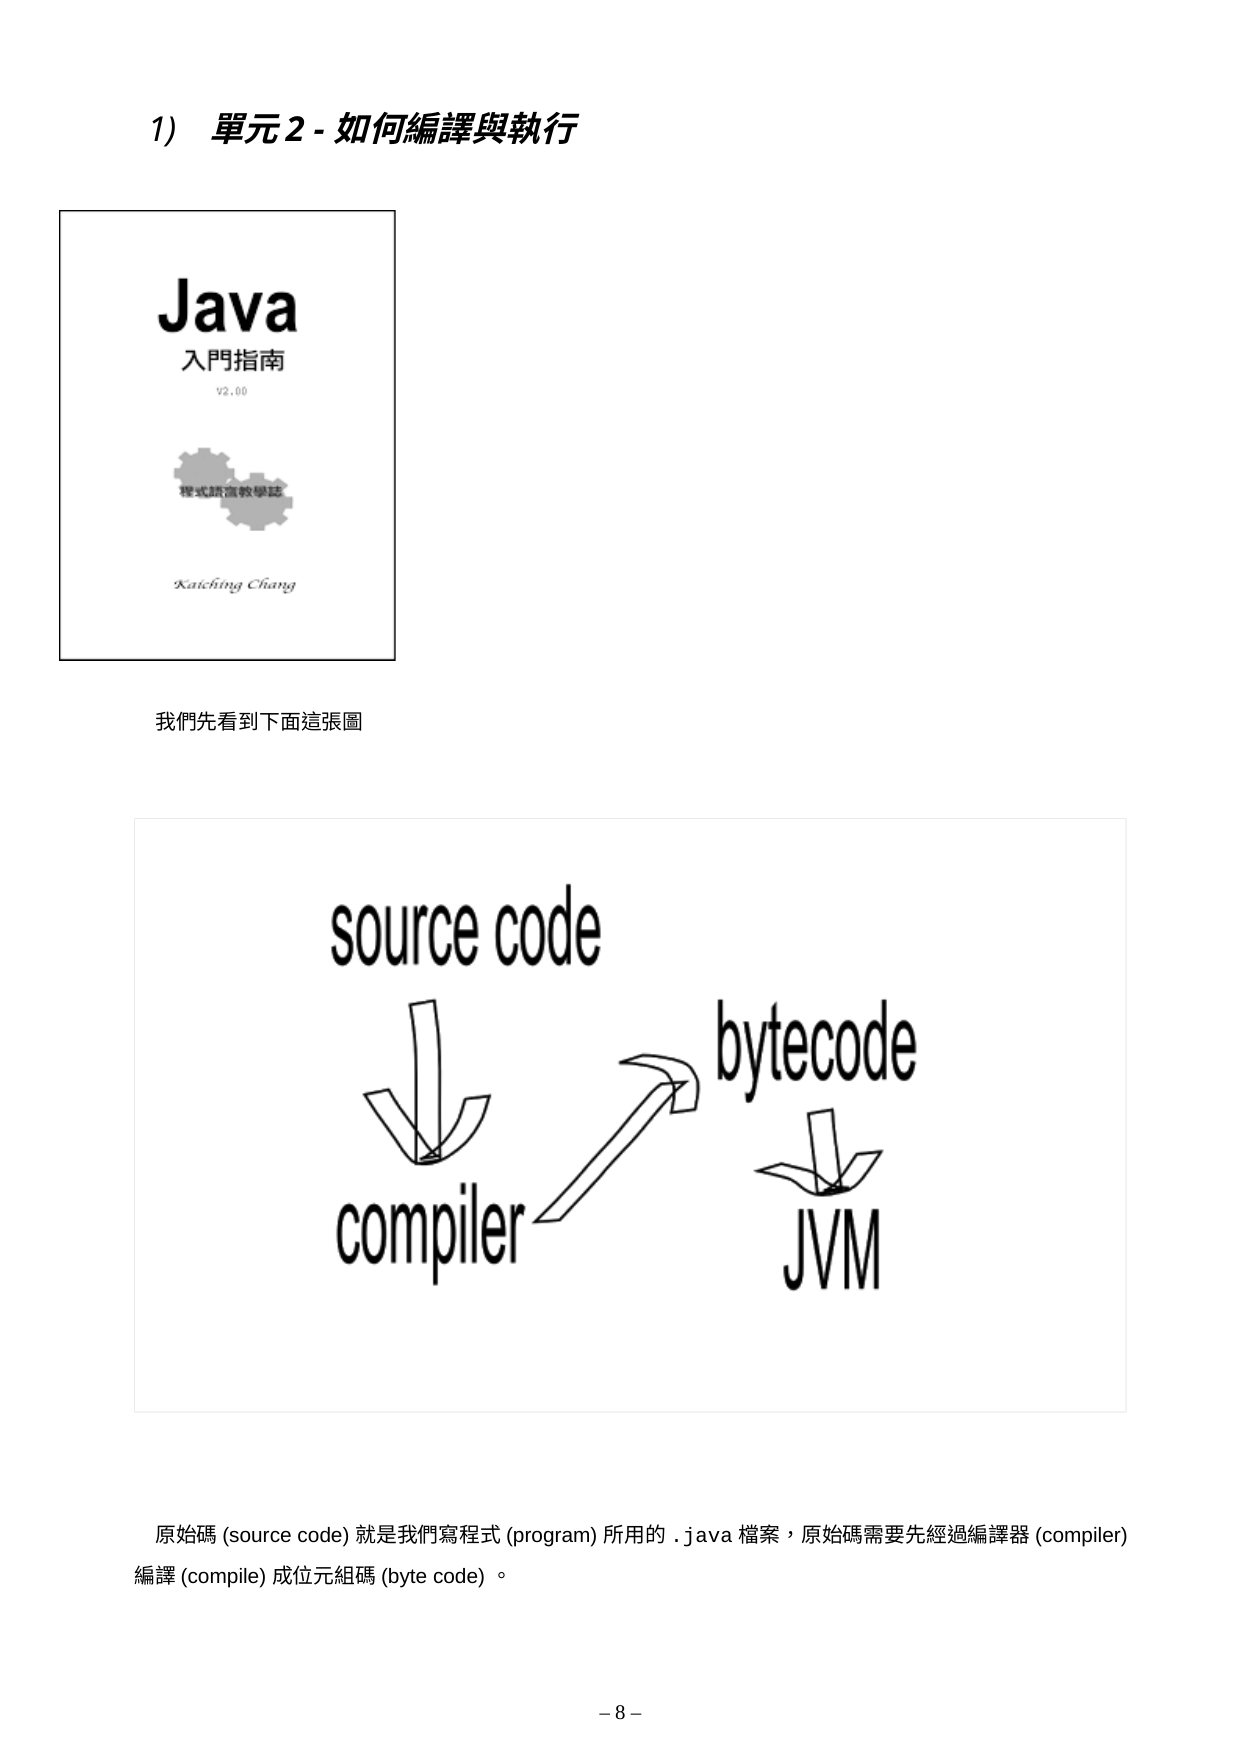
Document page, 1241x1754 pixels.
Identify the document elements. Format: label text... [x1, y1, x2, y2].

text 原始碼 (source code) 就是我們寫程式 (program) 所用的 .java 檔案，原始碼需要先經過編譯器 (compiler) 編譯 (compile) 成位元組碼 (byte code) 。 [134, 1512, 1150, 1596]
text 我們先看到下面這張圖 [134, 700, 1150, 742]
picture [130, 814, 1131, 1417]
picture [59, 210, 396, 661]
subtitle 單元 2 - 如何編譯與執行 [142, 85, 1181, 169]
